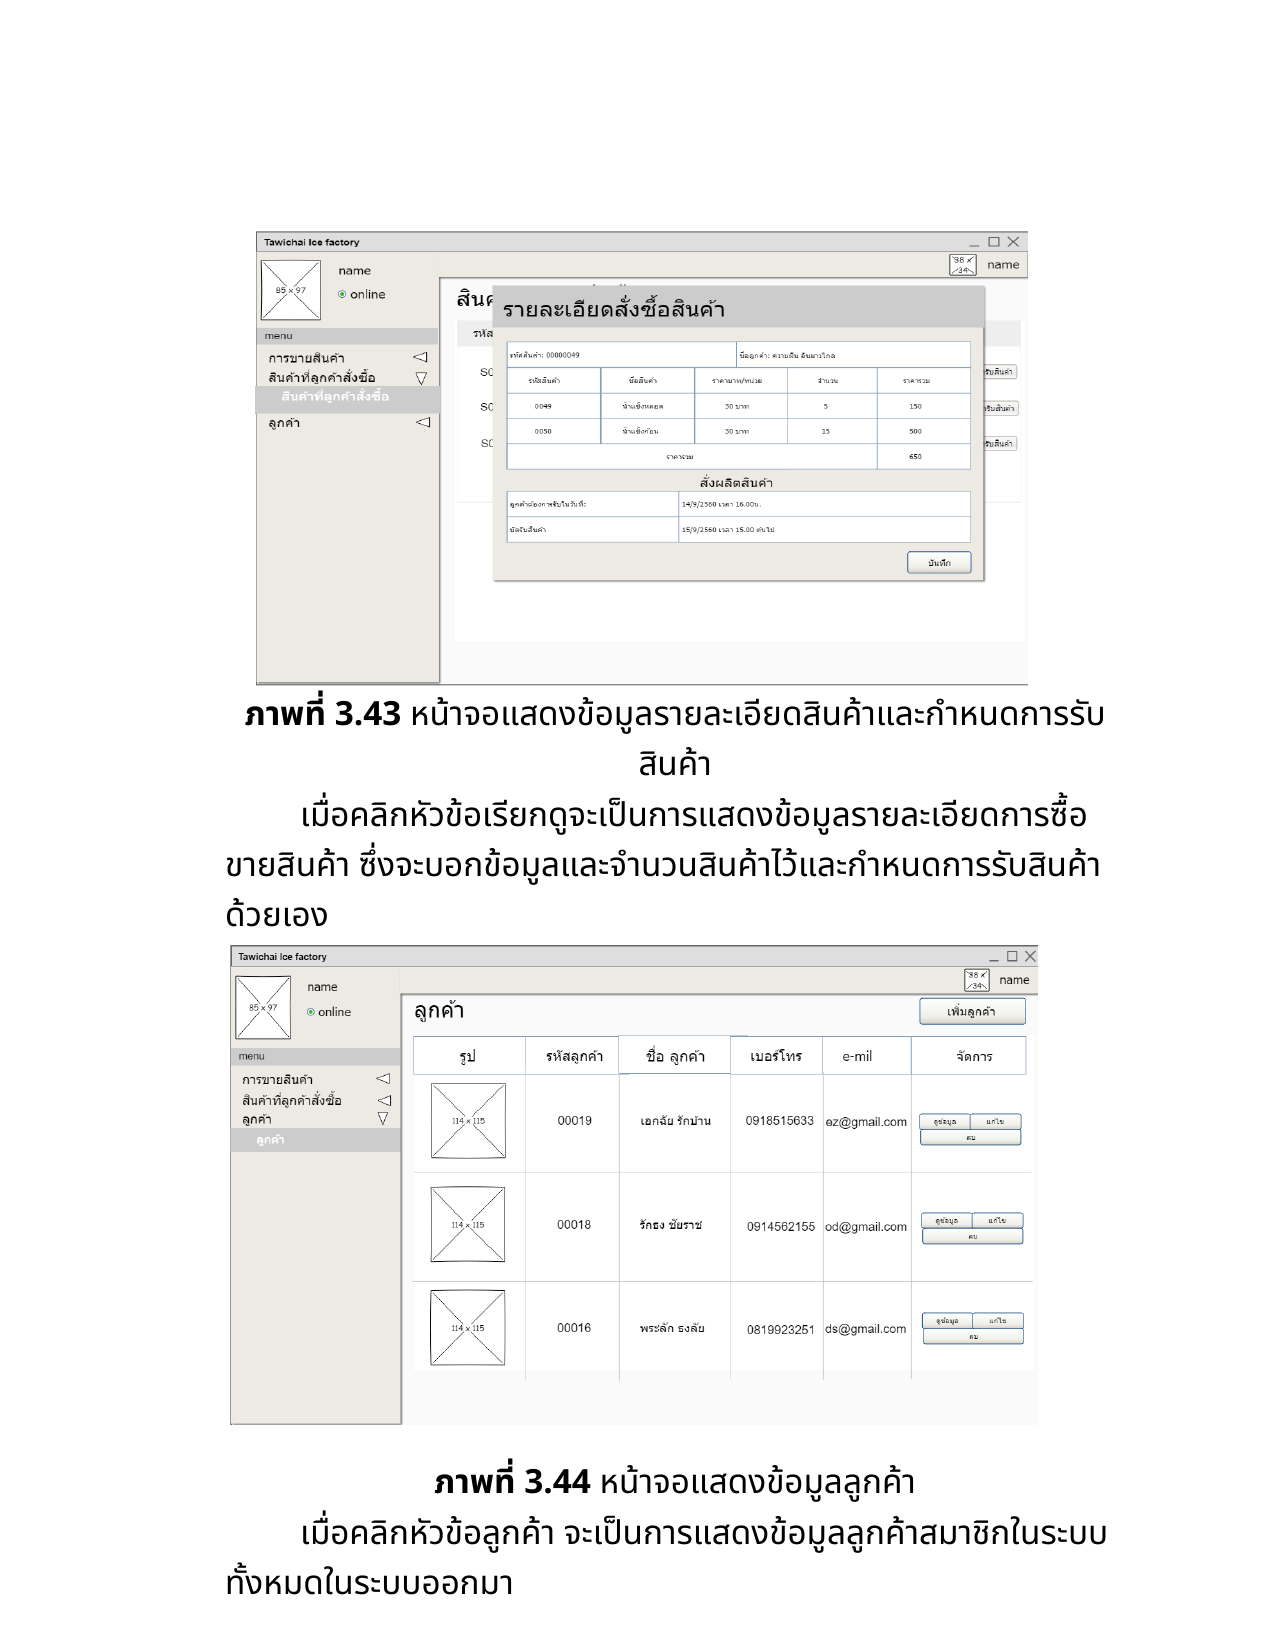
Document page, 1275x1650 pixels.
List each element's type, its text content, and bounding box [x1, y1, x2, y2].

picture [254, 225, 1028, 686]
text ภาพที่ 3.44 หน้าจอแสดงข้อมูลลูกค้า [225, 1458, 1125, 1509]
text ภาพที่ 3.43 หน้าจอแสดงข้อมูลรายละเอียดสินค้าและกำหนดการรับสินค้า [225, 689, 1125, 791]
text เมื่อคลิกหัวข้อลูกค้า จะเป็นการแสดงข้อมูลลูกค้าสมาชิกในระบบทั้งหมดในระบบออกมา [225, 1509, 1125, 1610]
picture [229, 942, 1038, 1425]
text เมื่อคลิกหัวข้อเรียกดูจะเป็นการแสดงข้อมูลรายละเอียดการซื้อขายสินค้า ซึ่งจะบอกข้อมูลและจำนวนสินค้าไว้และกำหนดการรับสินค้าด้วยเอง [225, 791, 1125, 942]
